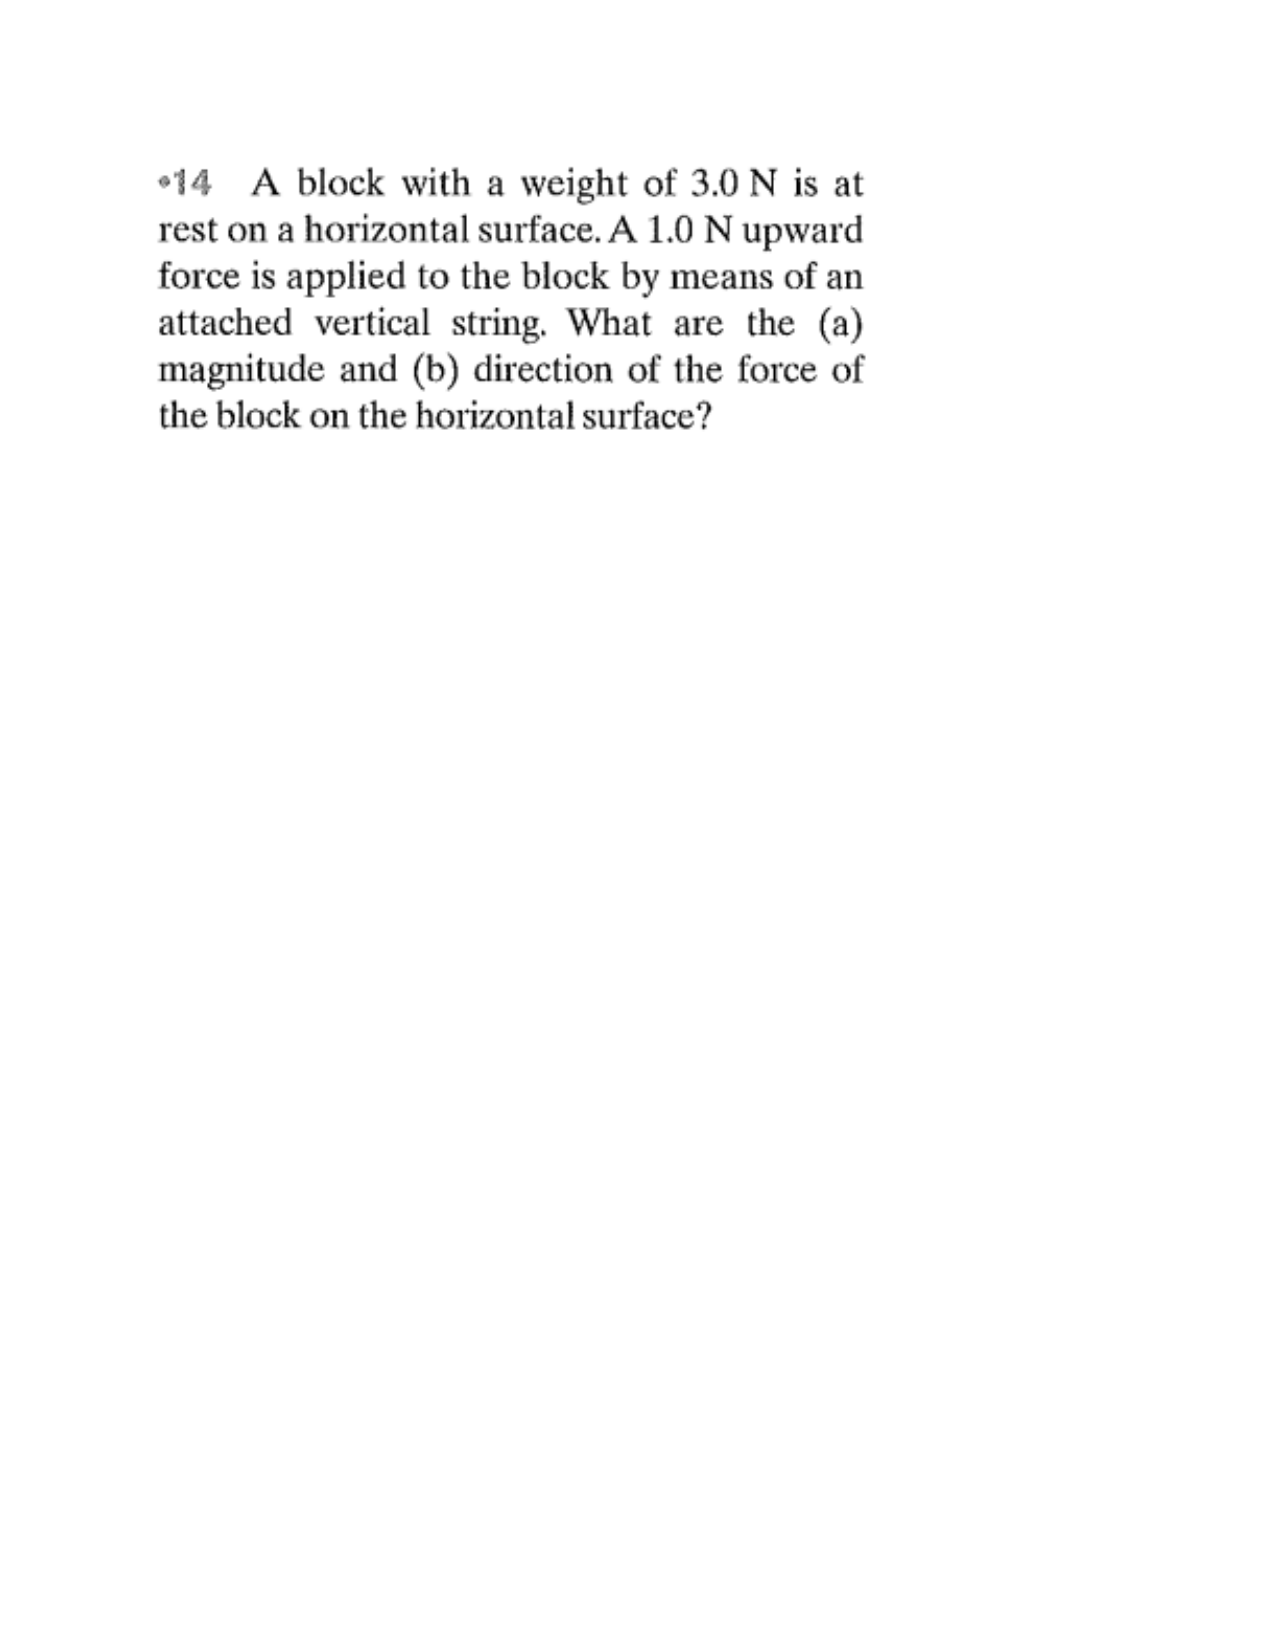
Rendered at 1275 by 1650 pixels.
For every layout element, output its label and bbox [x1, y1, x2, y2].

picture [135, 150, 893, 457]
